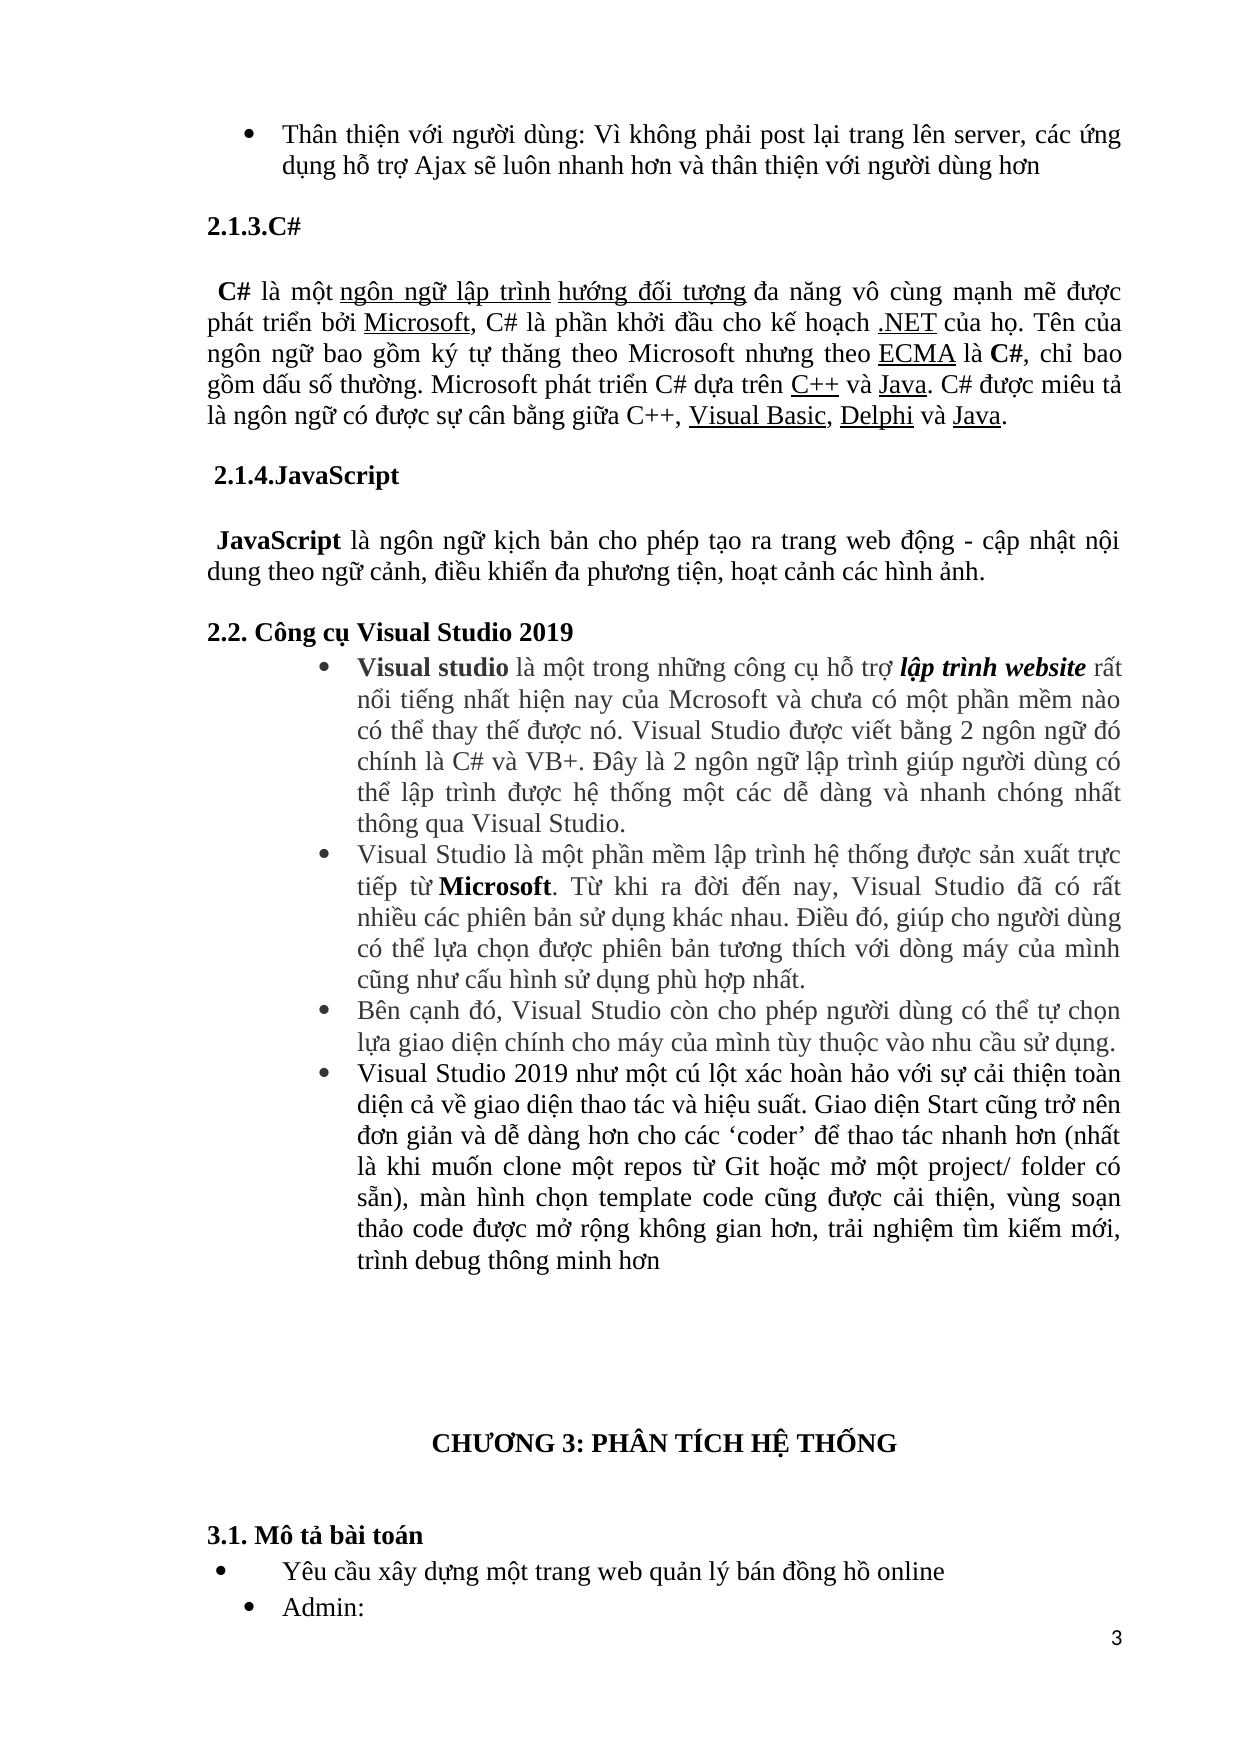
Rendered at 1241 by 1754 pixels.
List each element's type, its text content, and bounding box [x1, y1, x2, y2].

list Visual Studio là một phần mềm lập trình hệ thống được sản xuất trực tiếp từ Microsoft. Từ khi ra đời đến nay, Visual Studio đã có rất nhiều các phiên bản sử dụng khác nhau. Điều đó, giúp cho người dùng có thể lựa chọn được phiên bản tương thích với dòng máy của mình cũng như cấu hình sử dụng phù hợp nhất. [319, 1084, 1122, 1240]
subtitle 2.1.3.C# [308, 455, 1122, 486]
list Visual Studio 2019 như một cú lột xác hoàn hảo với sự cải thiện toàn diện cả về giao diện thao tác và hiệu suất. Giao diện Start cũng trở nên đơn giản và dễ dàng hơn cho các ‘coder’ để thao tác nhanh hơn (nhất là khi muốn clone một repos từ Git hoặc mở một project/ folder có sẵn), màn hình chọn template code cũng được cải thiện, vùng soạn thảo code được mở rộng không gian hơn, trải nghiệm tìm kiếm mới, trình debug thông minh hơn [319, 1302, 1122, 1520]
text JavaScript là ngôn ngữ kịch bản cho phép tạo ra trang web động - cập nhật nội dung theo ngữ cảnh, điều khiển đa phương tiện, hoạt cảnh các hình ảnh. [207, 770, 1122, 832]
subtitle 2.2. Công cụ Visual Studio 2019 [207, 861, 1122, 892]
list Callbacks: Ajax được sử dụng để thực hiện một cuộc gọi lại. AJAX thực hiện việc truy xuất và / hoặc lưu dữ liệu mà không gửi toàn bộ trang trở lại máy chủ. Bằng cách gửi lại một phần trang web đến máy chủ, việc sử dụng mạng được giảm thiểu và các hoạt động diễn ra nhanh hơn. [244, 118, 1122, 243]
list Thực hiện các cuộc gọi không đồng bộ: Ajax cho phép bạn thực hiện các cuộc gọi không đồng bộ đến một máy chủ web. [244, 272, 1122, 334]
text C# là một ngôn ngữ lập trình hướng đối tượng đa năng vô cùng mạnh mẽ được phát triển bởi Microsoft, C# là phần khởi đầu cho kế hoạch .NET của họ. Tên của ngôn ngữ bao gồm ký tự thăng theo Microsoft nhưng theo ECMA là C#, chỉ bao gồm dấu số thường. Microsoft phát triển C# dựa trên C++ và Java. C# được miêu tả là ngôn ngữ có được sự cân bằng giữa C++, Visual Basic, Delphi và Java. [207, 642, 1122, 676]
list Bên cạnh đó, Visual Studio còn cho phép người dùng có thể tự chọn lựa giao diện chính cho máy của mình tùy thuộc vào nhu cầu sử dụng. [319, 1240, 1122, 1302]
list Visual studio là một trong những công cụ hỗ trợ lập trình website rất nổi tiếng nhất hiện nay của Mcrosoft và chưa có một phần mềm nào có thể thay thế được nó. Visual Studio được viết bằng 2 ngôn ngữ đó chính là C# và VB+. Đây là 2 ngôn ngữ lập trình giúp người dùng có thể lập trình được hệ thống một các dễ dàng và nhanh chóng nhất thông qua Visual Studio. [319, 897, 1122, 1084]
subtitle 2.1.4.JavaScript [207, 705, 1122, 736]
list Thân thiện với người dùng: Vì không phải post lại trang lên server, các ứng dụng hỗ trợ Ajax sẽ luôn nhanh hơn và thân thiện với người dùng hơn [244, 363, 1122, 426]
